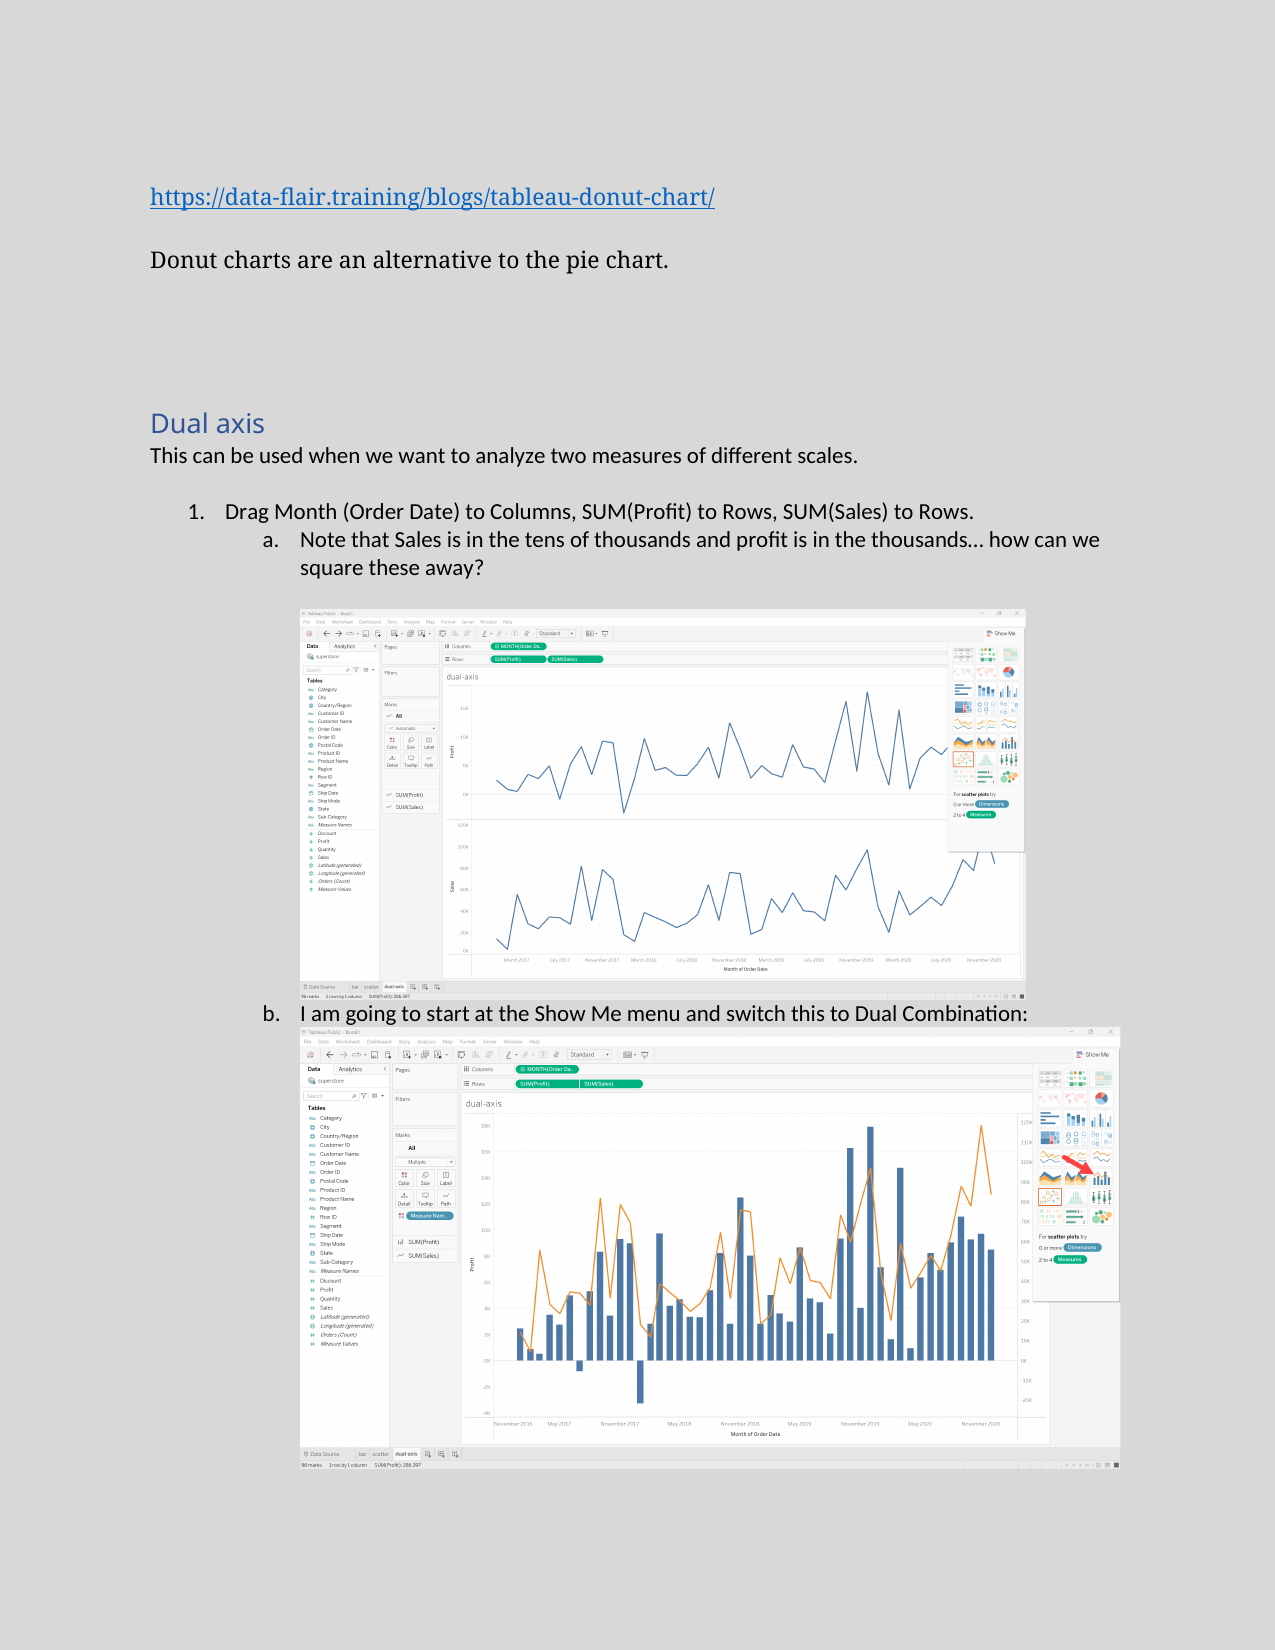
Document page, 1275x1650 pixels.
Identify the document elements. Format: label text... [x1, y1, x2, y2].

picture [300, 609, 1026, 1000]
list Drag Month (Order Date) to Columns, SUM(Profit) to Rows, SUM(Sales) to Rows. [187, 497, 1125, 525]
text Donut charts are an alternative to the pie chart. [150, 244, 1125, 275]
text https://data-flair.training/blogs/tableau-donut-chart/ [150, 181, 1125, 212]
text This can be used when we want to analyze two measures of different scales. [150, 441, 1125, 469]
subtitle Dual axis [150, 404, 1125, 441]
picture [300, 1027, 1121, 1469]
